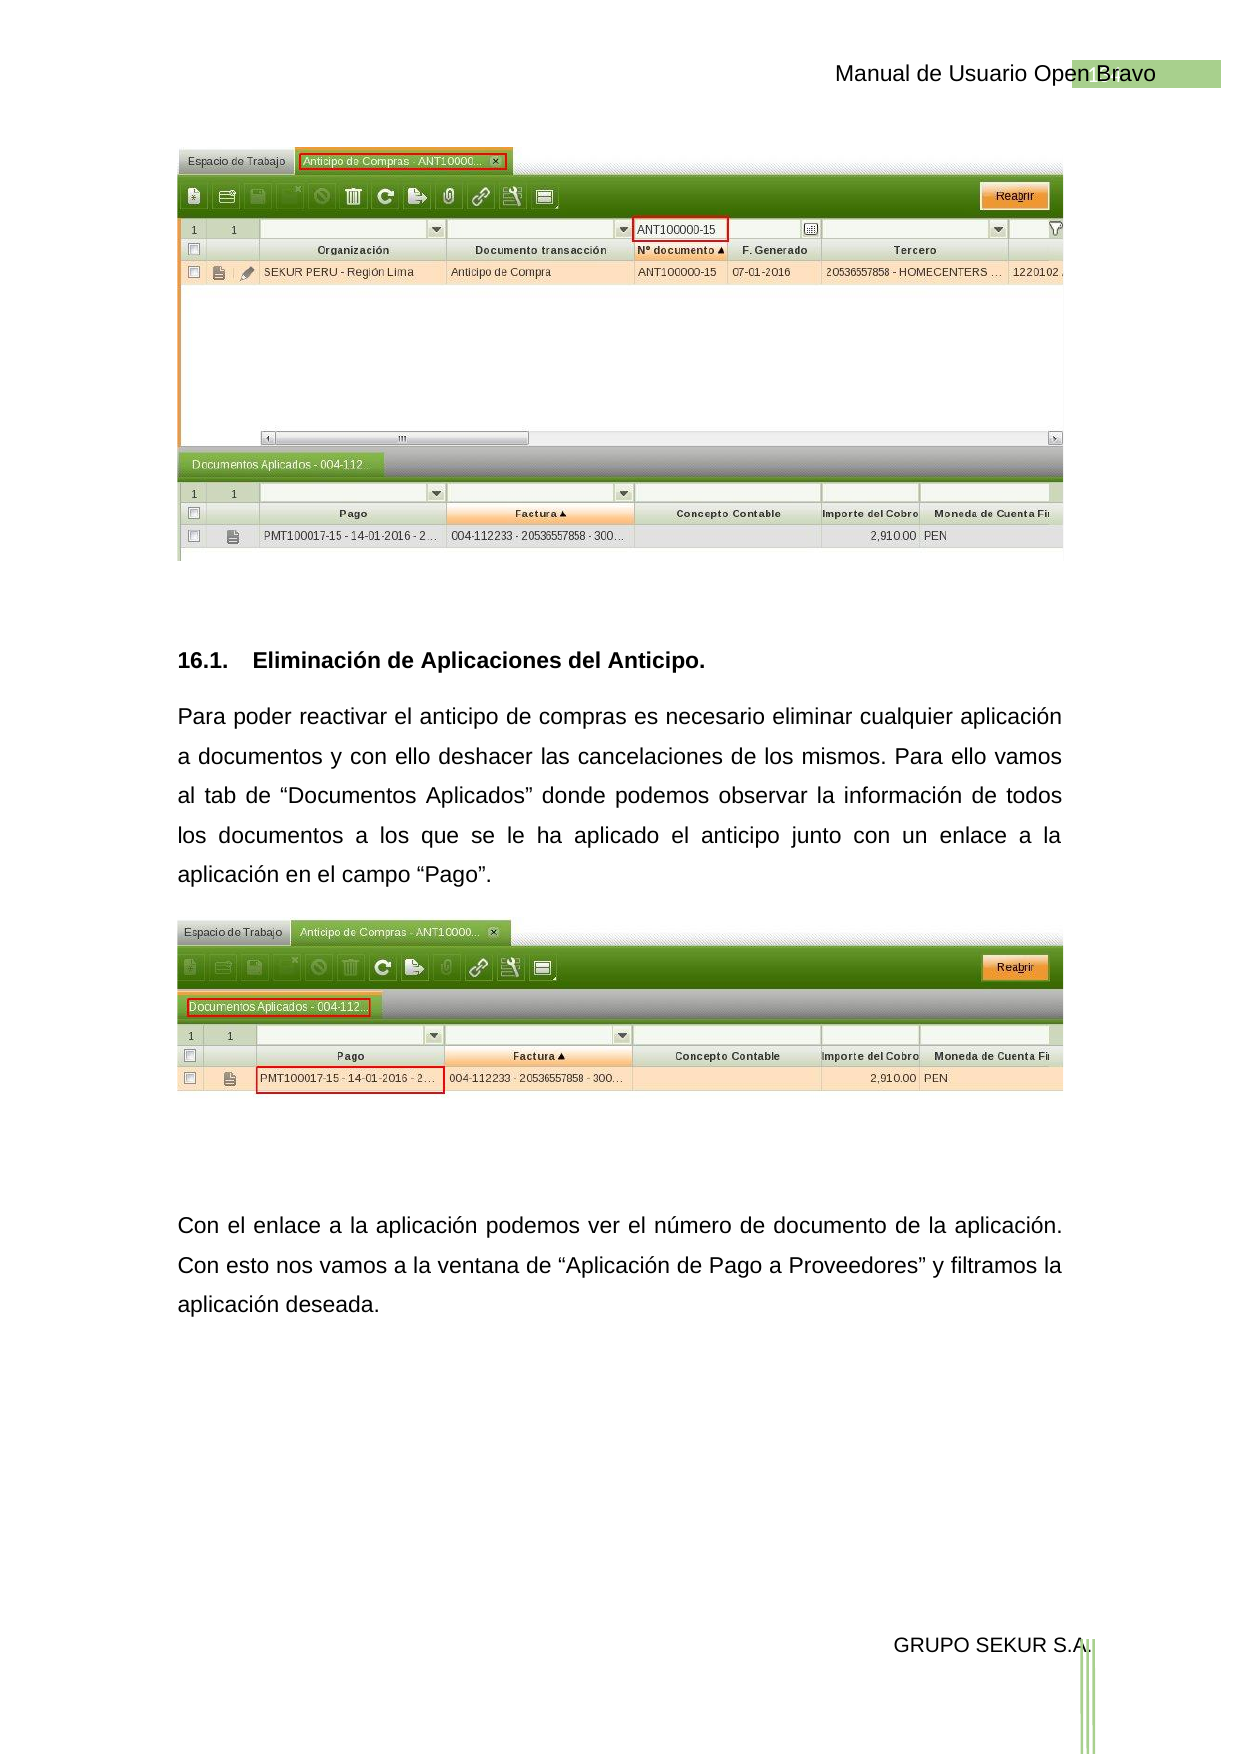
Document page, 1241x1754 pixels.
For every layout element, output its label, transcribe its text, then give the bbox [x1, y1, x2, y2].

picture [177, 147, 1064, 561]
picture [177, 917, 1064, 1159]
list Con el enlace a la aplicación podemos ver el número de documento de la aplicación. Con esto nos vamos a la ventana de “Aplicación de Pago a Proveedores” y filtramos la aplicación deseada. [177, 1212, 1063, 1318]
list Eliminación de Aplicaciones del Anticipo. [177, 647, 1063, 673]
text Para poder reactivar el anticipo de compras es necesario eliminar cualquier aplicación a documentos y con ello deshacer las cancelaciones de los mismos. Para ello vamos al tab de “Documentos Aplicados” donde podemos observar la información de todos los documentos a los que se le ha aplicado el anticipo junto con un enlace a la aplicación en el campo “Pago”. [177, 703, 1063, 887]
